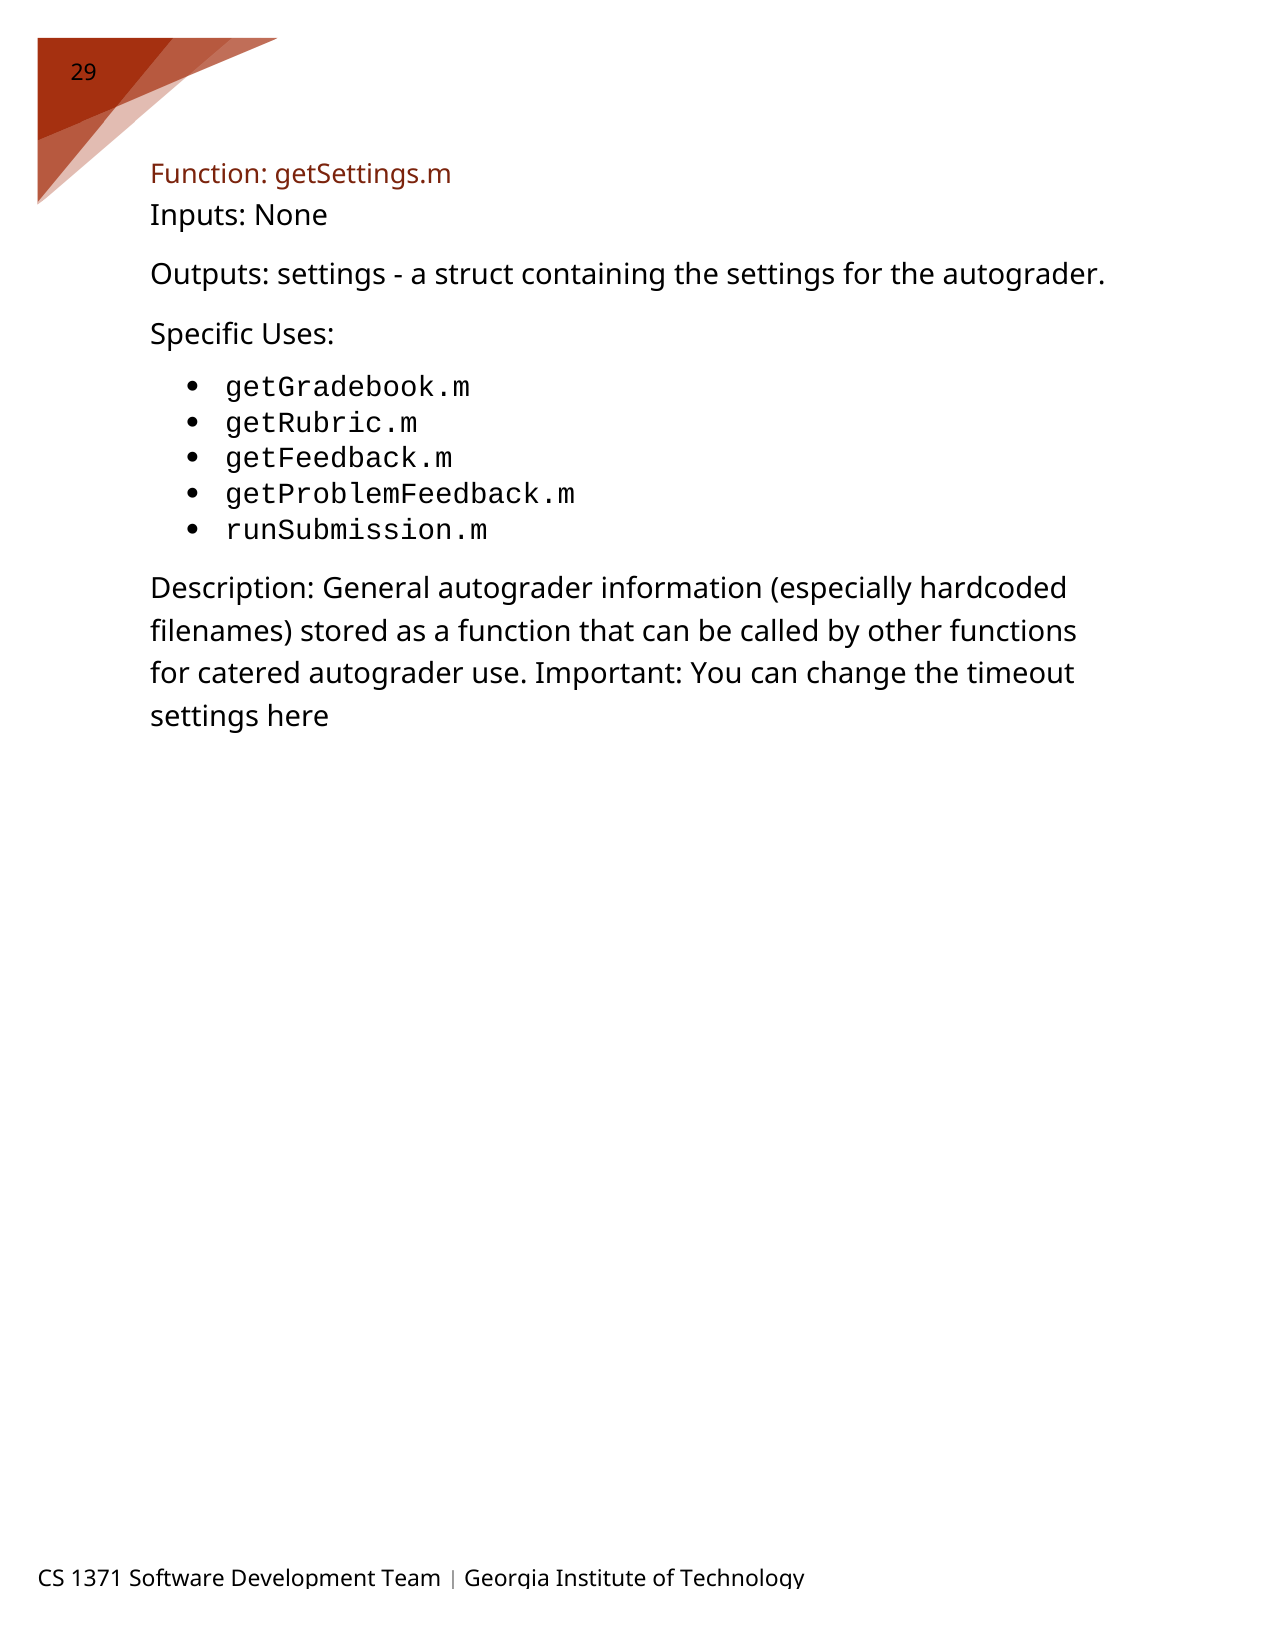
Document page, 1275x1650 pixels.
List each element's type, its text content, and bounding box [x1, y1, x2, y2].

list getGradebook.m [187, 372, 1125, 405]
subtitle Function: getSettings.m [150, 154, 1125, 191]
picture [37, 37, 279, 206]
text Description: General autograder information (especially hardcoded filenames) stored as a function that can be called by other functions for catered autograder use. Important: You can change the timeout settings here [150, 567, 1125, 735]
list runSubmission.m [187, 515, 1125, 548]
list getFeedback.m [187, 444, 1125, 477]
text Outputs: settings - a struct containing the settings for the autograder. [150, 253, 1125, 293]
text Inputs: None [150, 194, 1125, 234]
list getProblemFeedback.m [187, 479, 1125, 512]
list getRubric.m [187, 408, 1125, 441]
text Specific Uses: [150, 313, 1125, 353]
